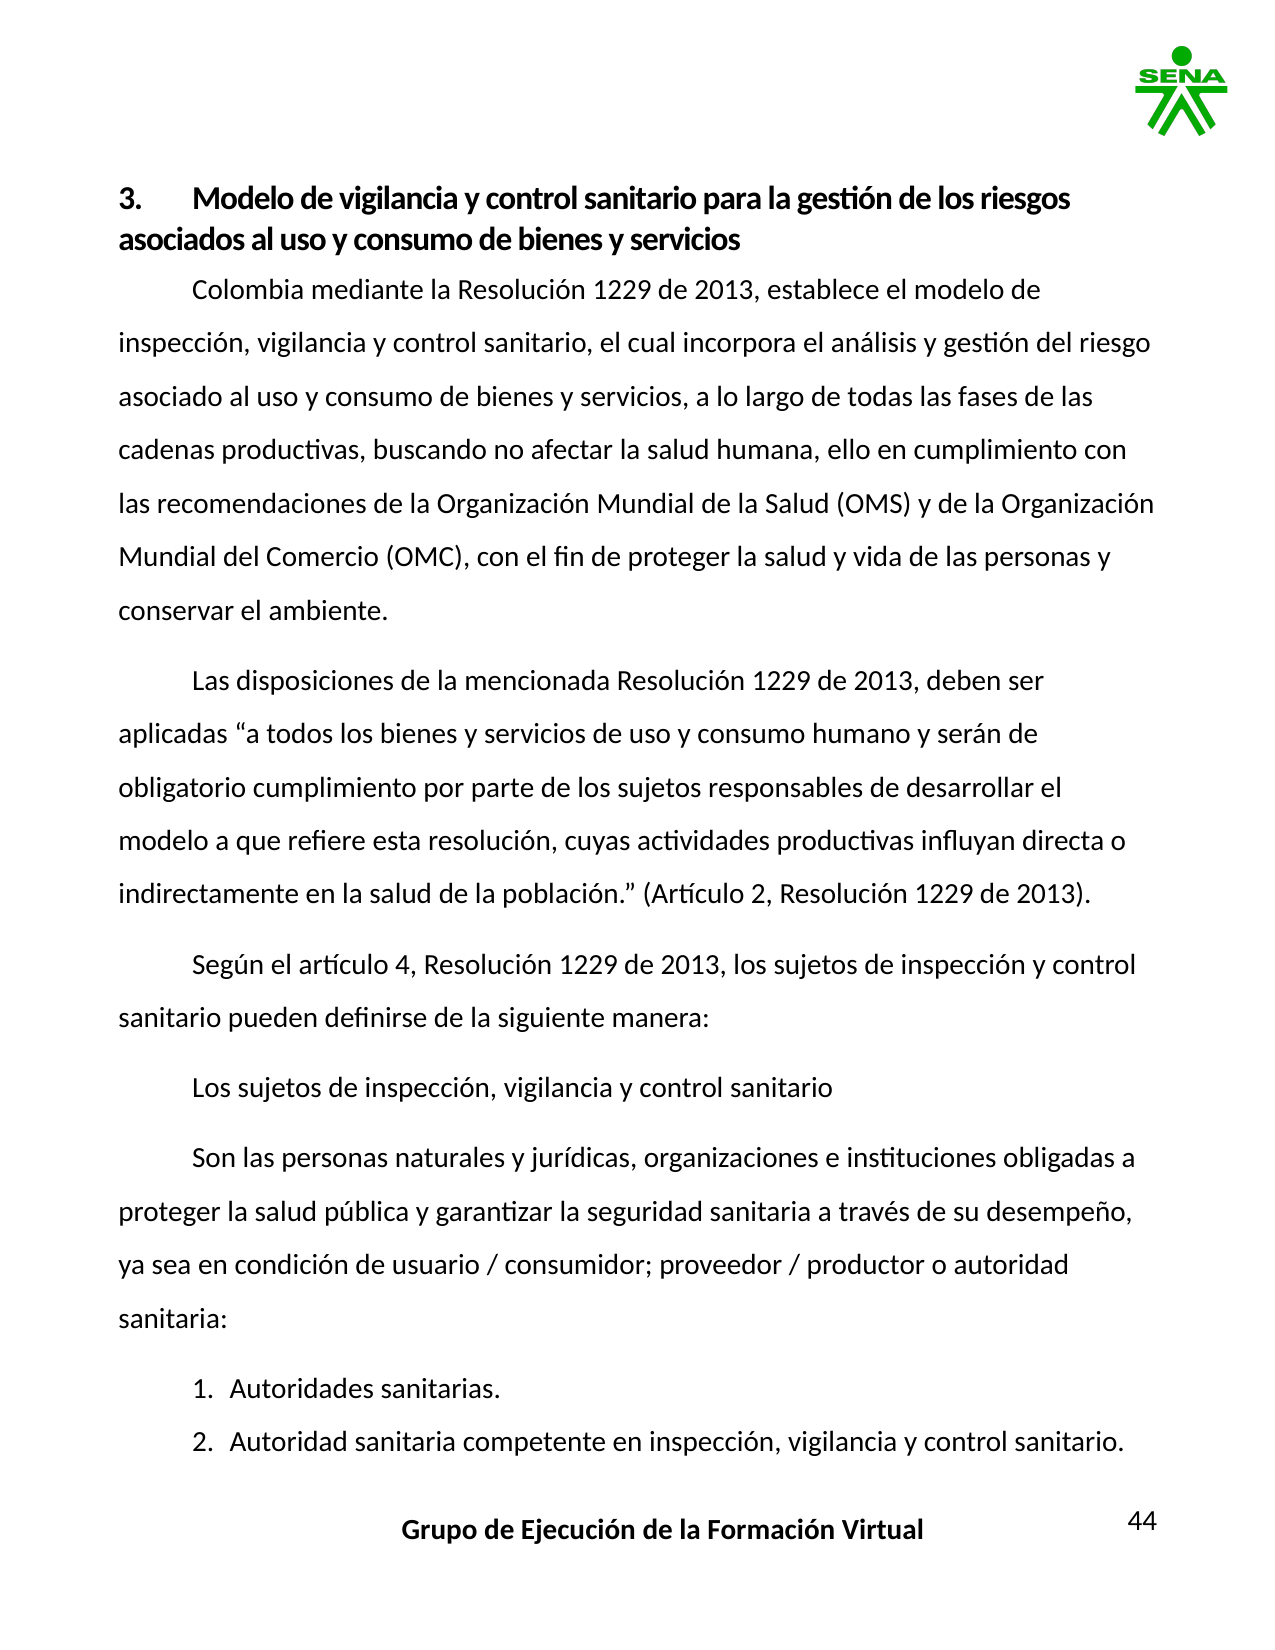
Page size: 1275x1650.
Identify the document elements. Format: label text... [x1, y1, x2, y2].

text Según el artículo 4, Resolución 1229 de 2013, los sujetos de inspección y control sanitario pueden definirse de la siguiente manera: [118, 946, 1157, 1035]
subtitle Modelo de vigilancia y control sanitario para la gestión de los riesgos asociados al uso y consumo de bienes y servicios [118, 177, 1157, 259]
text Colombia mediante la Resolución 1229 de 2013, establece el modelo de inspección, vigilancia y control sanitario, el cual incorpora el análisis y gestión del riesgo asociado al uso y consumo de bienes y servicios, a lo largo de todas las fases de las cadenas productivas, buscando no afectar la salud humana, ello en cumplimiento con las recomendaciones de la Organización Mundial de la Salud (OMS) y de la Organización Mundial del Comercio (OMC), con el fin de proteger la salud y vida de las personas y conservar el ambiente. [118, 271, 1157, 627]
text Las disposiciones de la mencionada Resolución 1229 de 2013, deben ser aplicadas “a todos los bienes y servicios de uso y consumo humano y serán de obligatorio cumplimiento por parte de los sujetos responsables de desarrollar el modelo a que refiere esta resolución, cuyas actividades productivas influyan directa o indirectamente en la salud de la población.” (Artículo 2, Resolución 1229 de 2013). [118, 662, 1157, 911]
text Los sujetos de inspección, vigilancia y control sanitario [118, 1069, 1157, 1105]
list Autoridad sanitaria competente en inspección, vigilancia y control sanitario. [192, 1423, 1157, 1459]
text Son las personas naturales y jurídicas, organizaciones e instituciones obligadas a proteger la salud pública y garantizar la seguridad sanitaria a través de su desempeño, ya sea en condición de usuario / consumidor; proveedor / productor o autoridad sanitaria: [118, 1139, 1157, 1335]
picture [1135, 46, 1228, 136]
list Autoridades sanitarias. [192, 1370, 1157, 1405]
